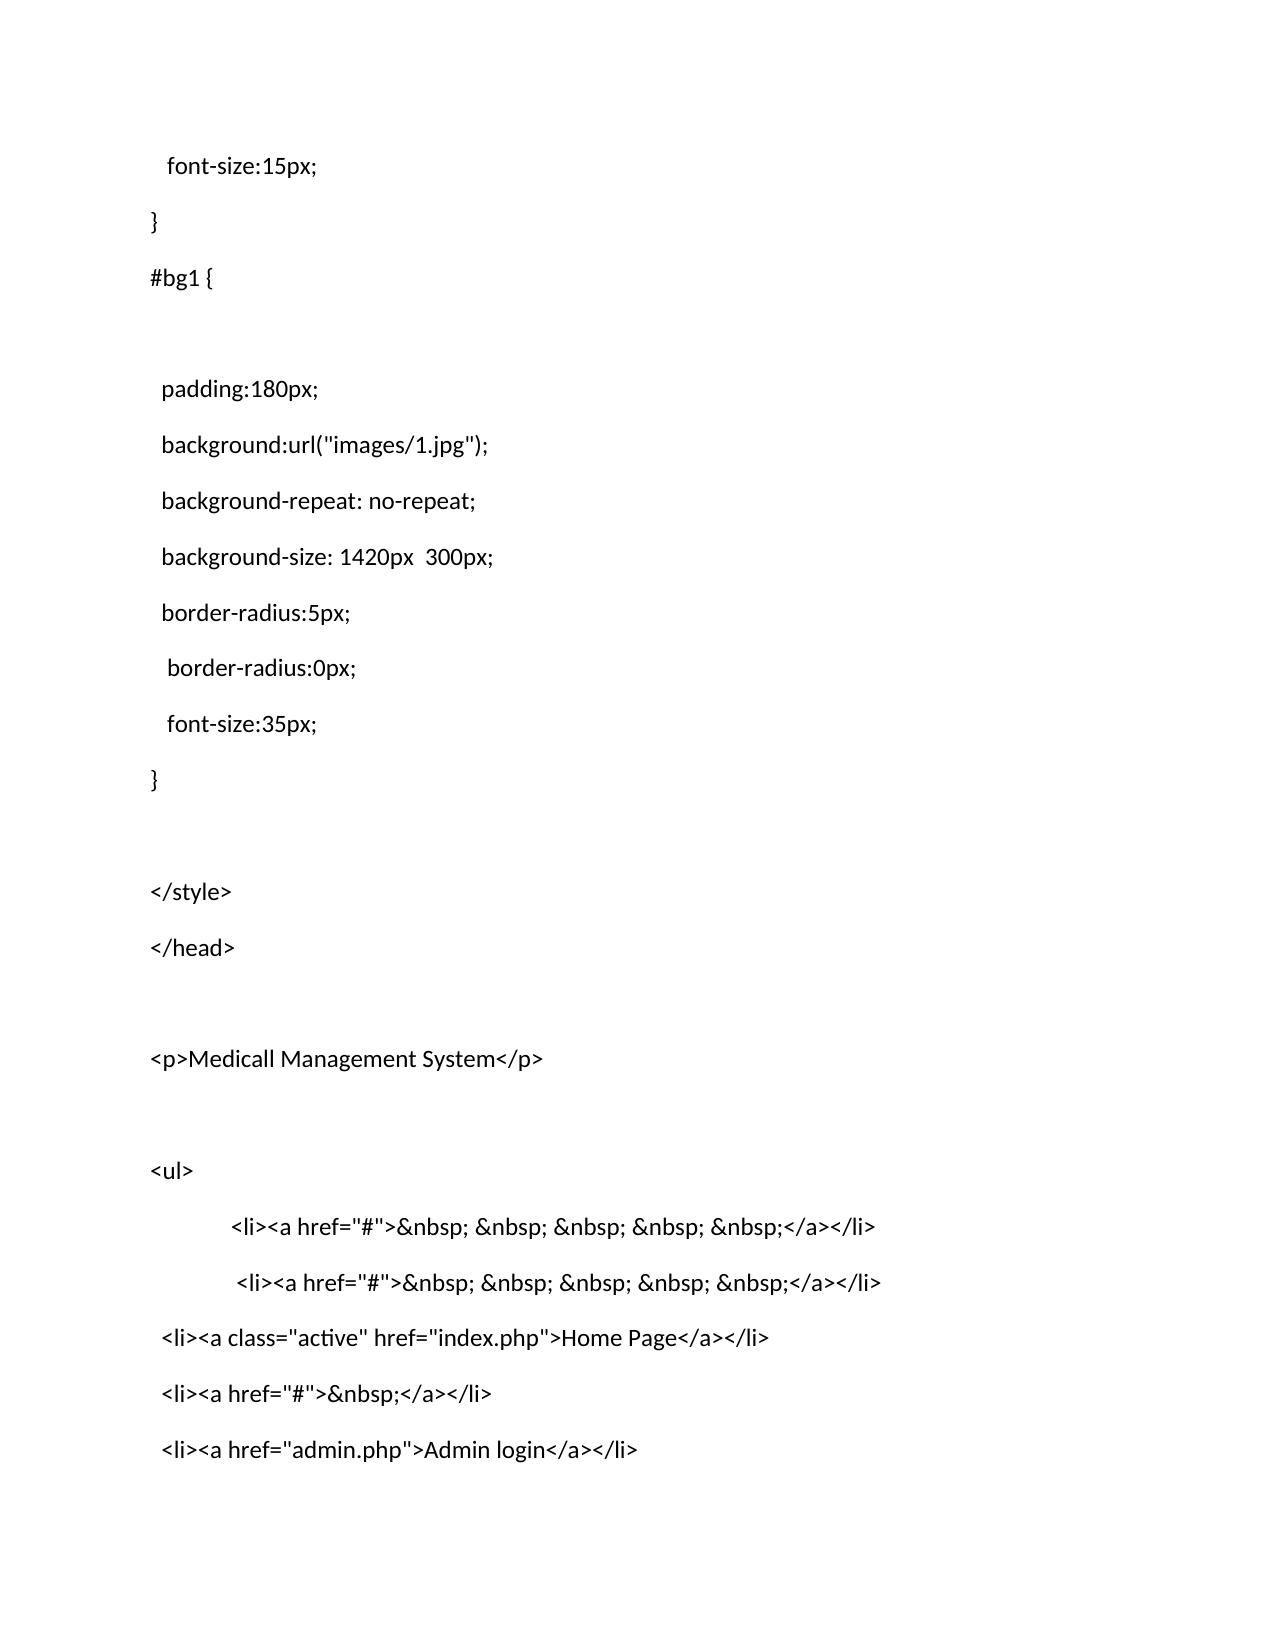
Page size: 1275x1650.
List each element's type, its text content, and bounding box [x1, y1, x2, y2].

text background-repeat: no-repeat; [150, 485, 1125, 516]
text <li><a class="active" href="index.php">Home Page</a></li> [150, 1322, 1125, 1353]
text background:url("images/1.jpg"); [150, 429, 1125, 460]
text } [150, 764, 1125, 795]
text <li><a href="#">&nbsp;</a></li> [150, 1378, 1125, 1409]
text <li><a href="admin.php">Admin login</a></li> [150, 1434, 1125, 1465]
text <ul> [150, 1155, 1125, 1186]
text font-size:15px; [150, 150, 1125, 181]
text font-size:35px; [150, 708, 1125, 739]
text border-radius:5px; [150, 597, 1125, 627]
text </head> [150, 932, 1125, 962]
text } [150, 206, 1125, 236]
text <li><a href="#">&nbsp; &nbsp; &nbsp; &nbsp; &nbsp;</a></li> [150, 1267, 1125, 1297]
text </style> [150, 876, 1125, 906]
text <p>Medicall Management System</p> [150, 1043, 1125, 1074]
text padding:180px; [150, 373, 1125, 404]
text <li><a href="#">&nbsp; &nbsp; &nbsp; &nbsp; &nbsp;</a></li> [150, 1211, 1125, 1241]
text #bg1 { [150, 262, 1125, 292]
text border-radius:0px; [150, 652, 1125, 683]
text background-size: 1420px 300px; [150, 541, 1125, 571]
